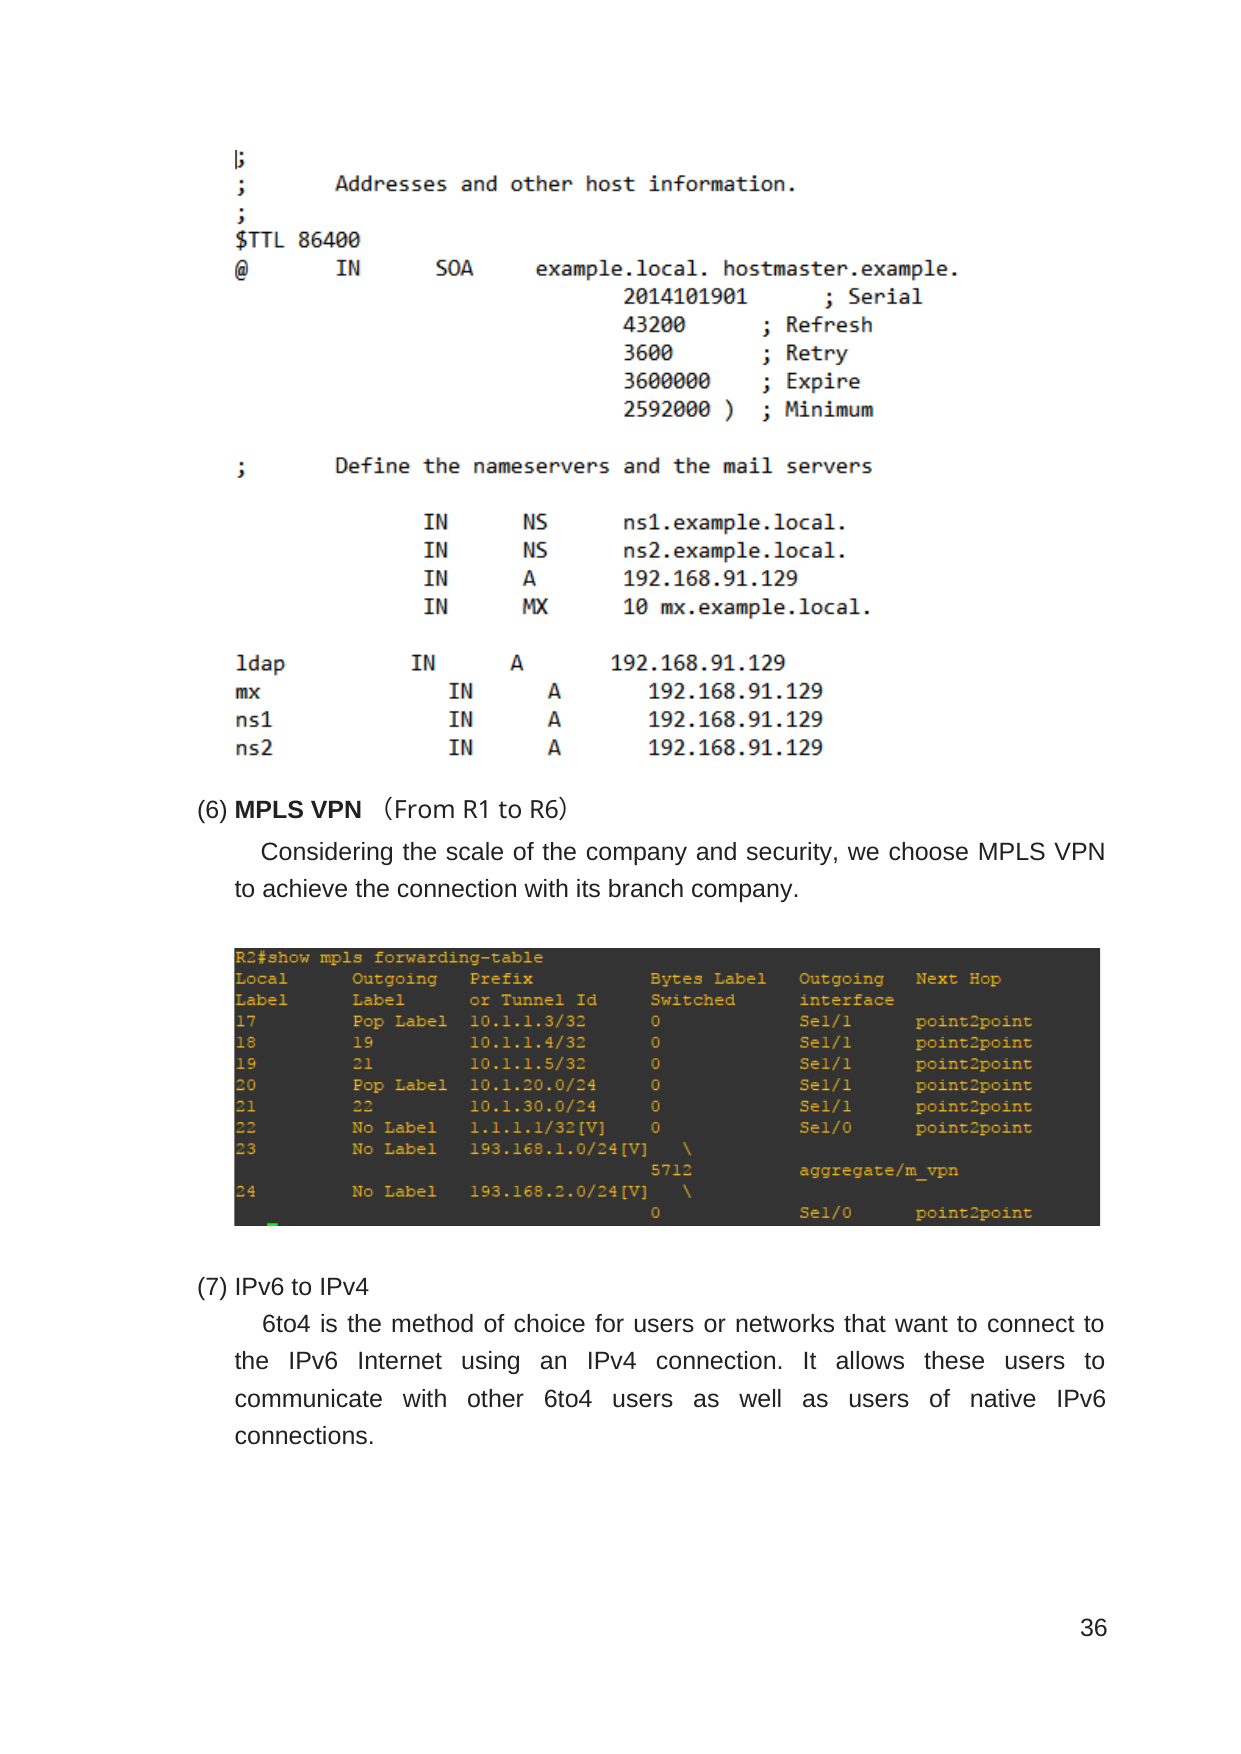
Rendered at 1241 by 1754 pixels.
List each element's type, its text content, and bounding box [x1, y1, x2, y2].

picture [234, 150, 961, 782]
list MPLS VPN （From R1 to R6） [197, 790, 1107, 826]
list IPv6 to IPv4 [197, 1272, 1107, 1300]
text 6to4 is the method of choice for users or networks that want to connect to the IPv6 Internet using an IPv4 connection. It allows these users to communicate with other 6to4 users as well as users of native IPv6 connections. [234, 1309, 1107, 1449]
text Considering the scale of the company and security, we choose MPLS VPN to achieve the connection with its branch company. [234, 837, 1107, 903]
picture [234, 948, 1100, 1226]
